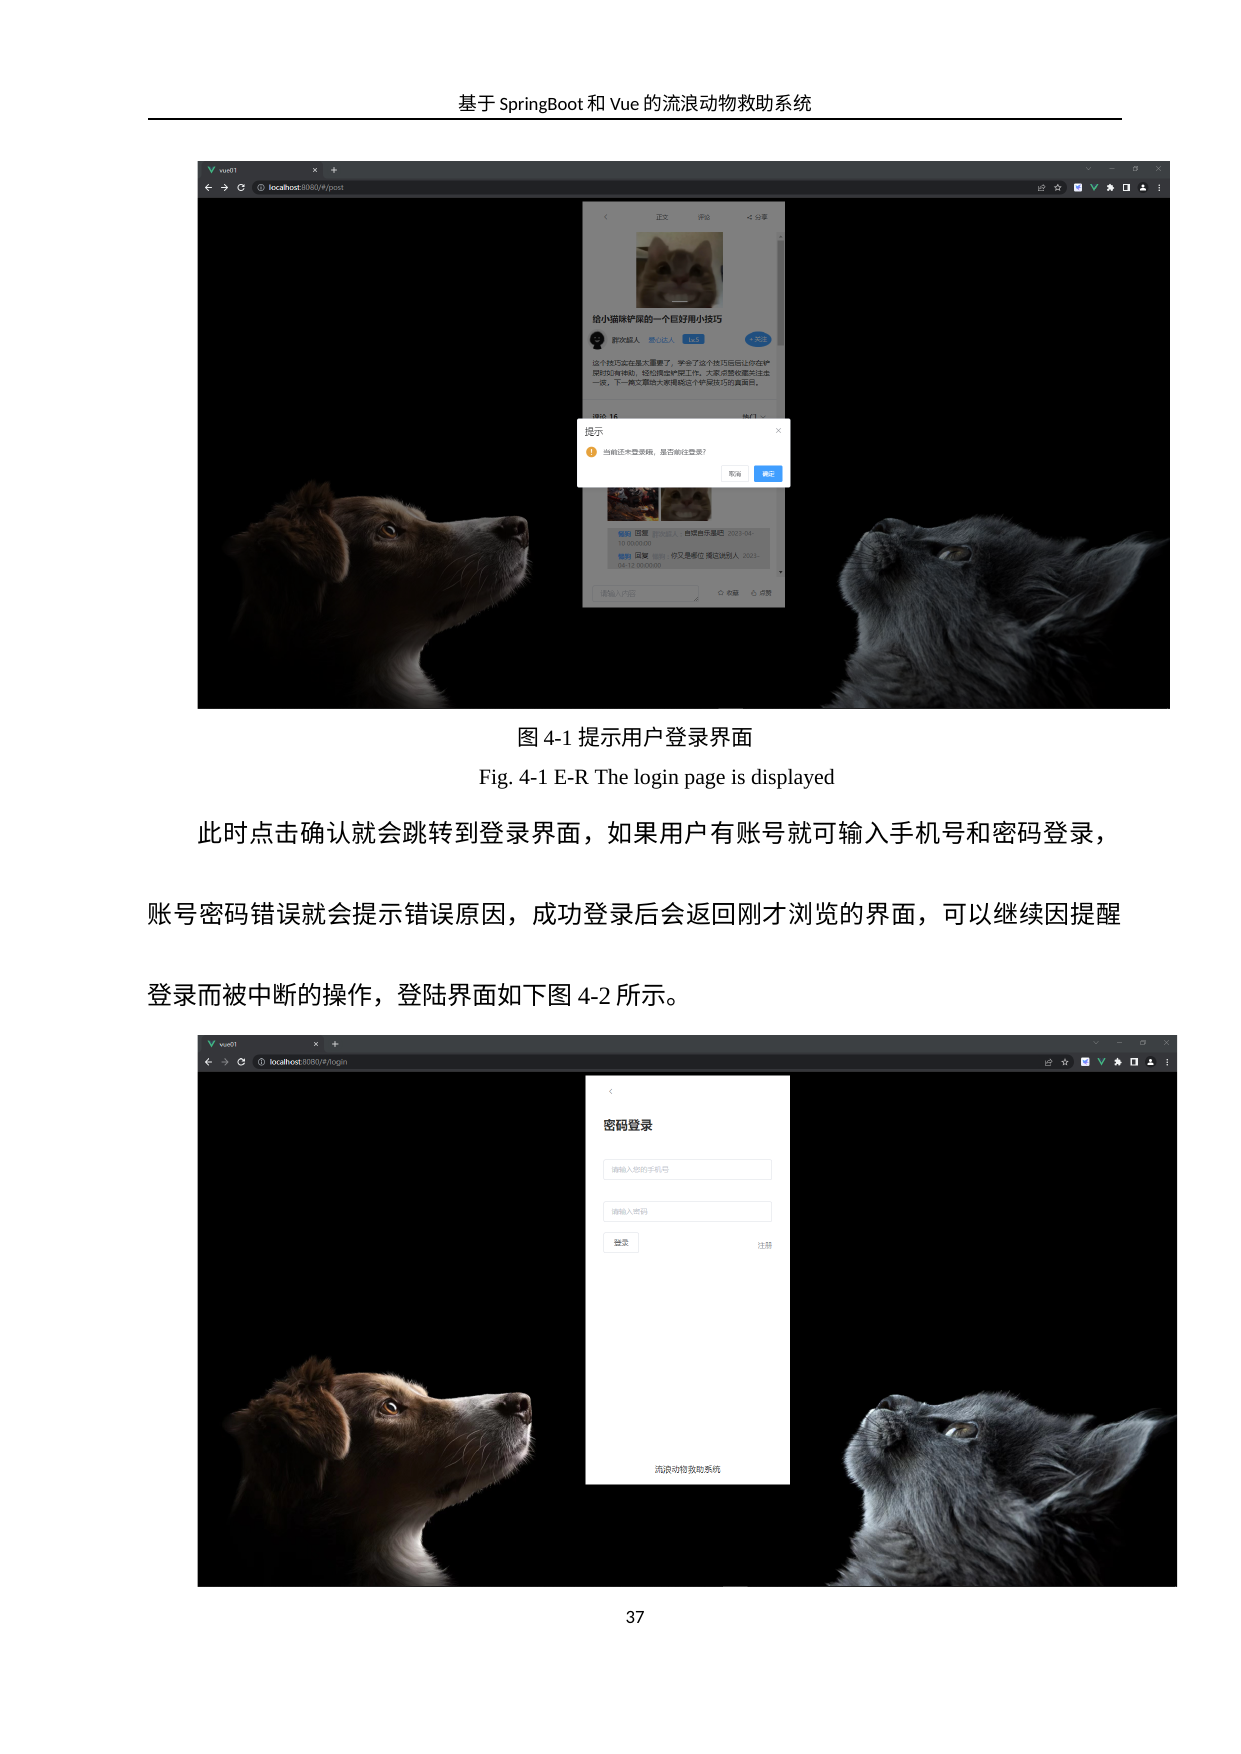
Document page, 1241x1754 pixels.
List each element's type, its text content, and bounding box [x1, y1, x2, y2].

text Fig. 4-1 E-R The login page is displayed [148, 760, 1122, 792]
picture [197, 161, 1170, 709]
picture [197, 1035, 1178, 1587]
text 此时点击确认就会跳转到登录界面，如果用户有账号就可输入手机号和密码登录，账号密码错误就会提示错误原因，成功登录后会返回刚才浏览的界面，可以继续因提醒登录而被中断的操作，登陆界面如下图4-2所示。 [148, 799, 1122, 1026]
text 图4-1 提示用户登录界面 [257, 720, 1013, 752]
